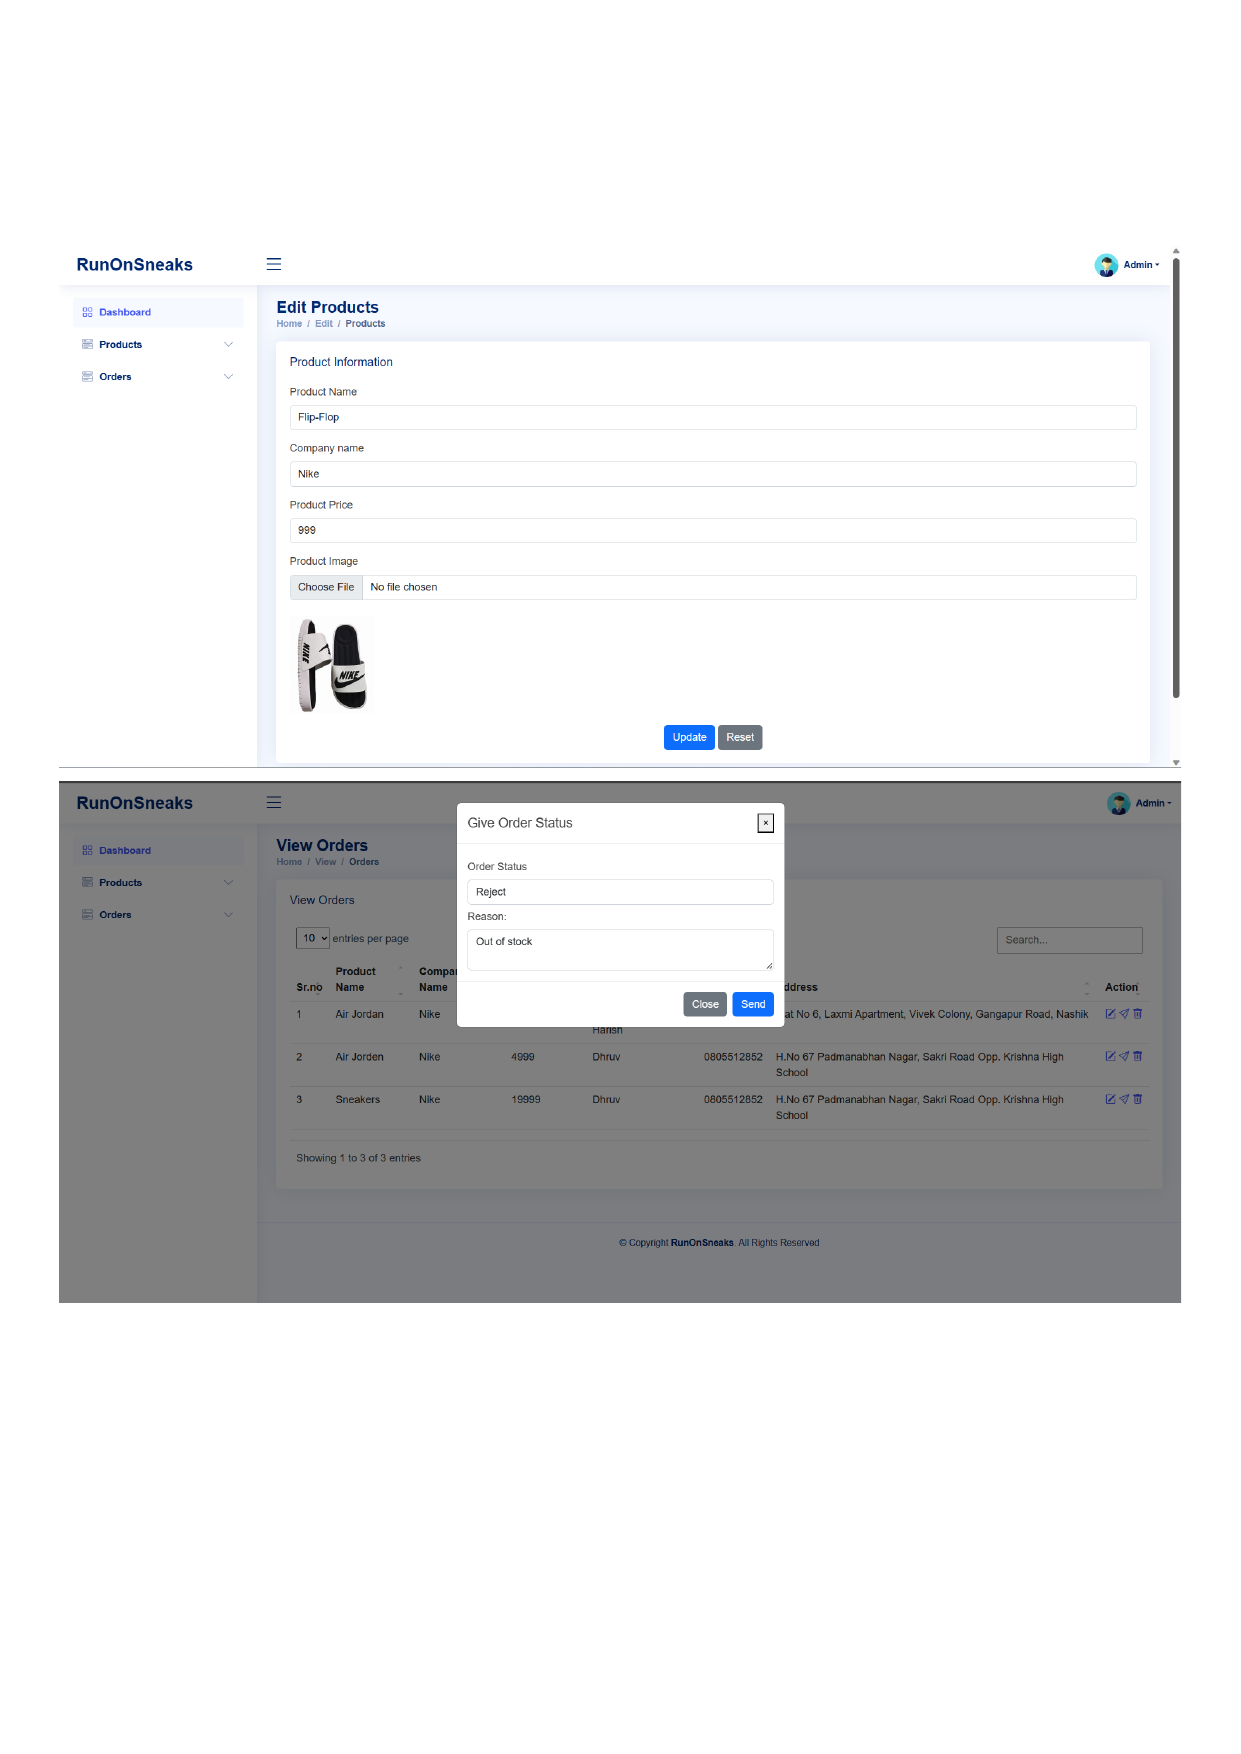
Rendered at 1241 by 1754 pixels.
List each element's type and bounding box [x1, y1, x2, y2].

picture [59, 781, 1182, 1303]
picture [59, 246, 1182, 768]
